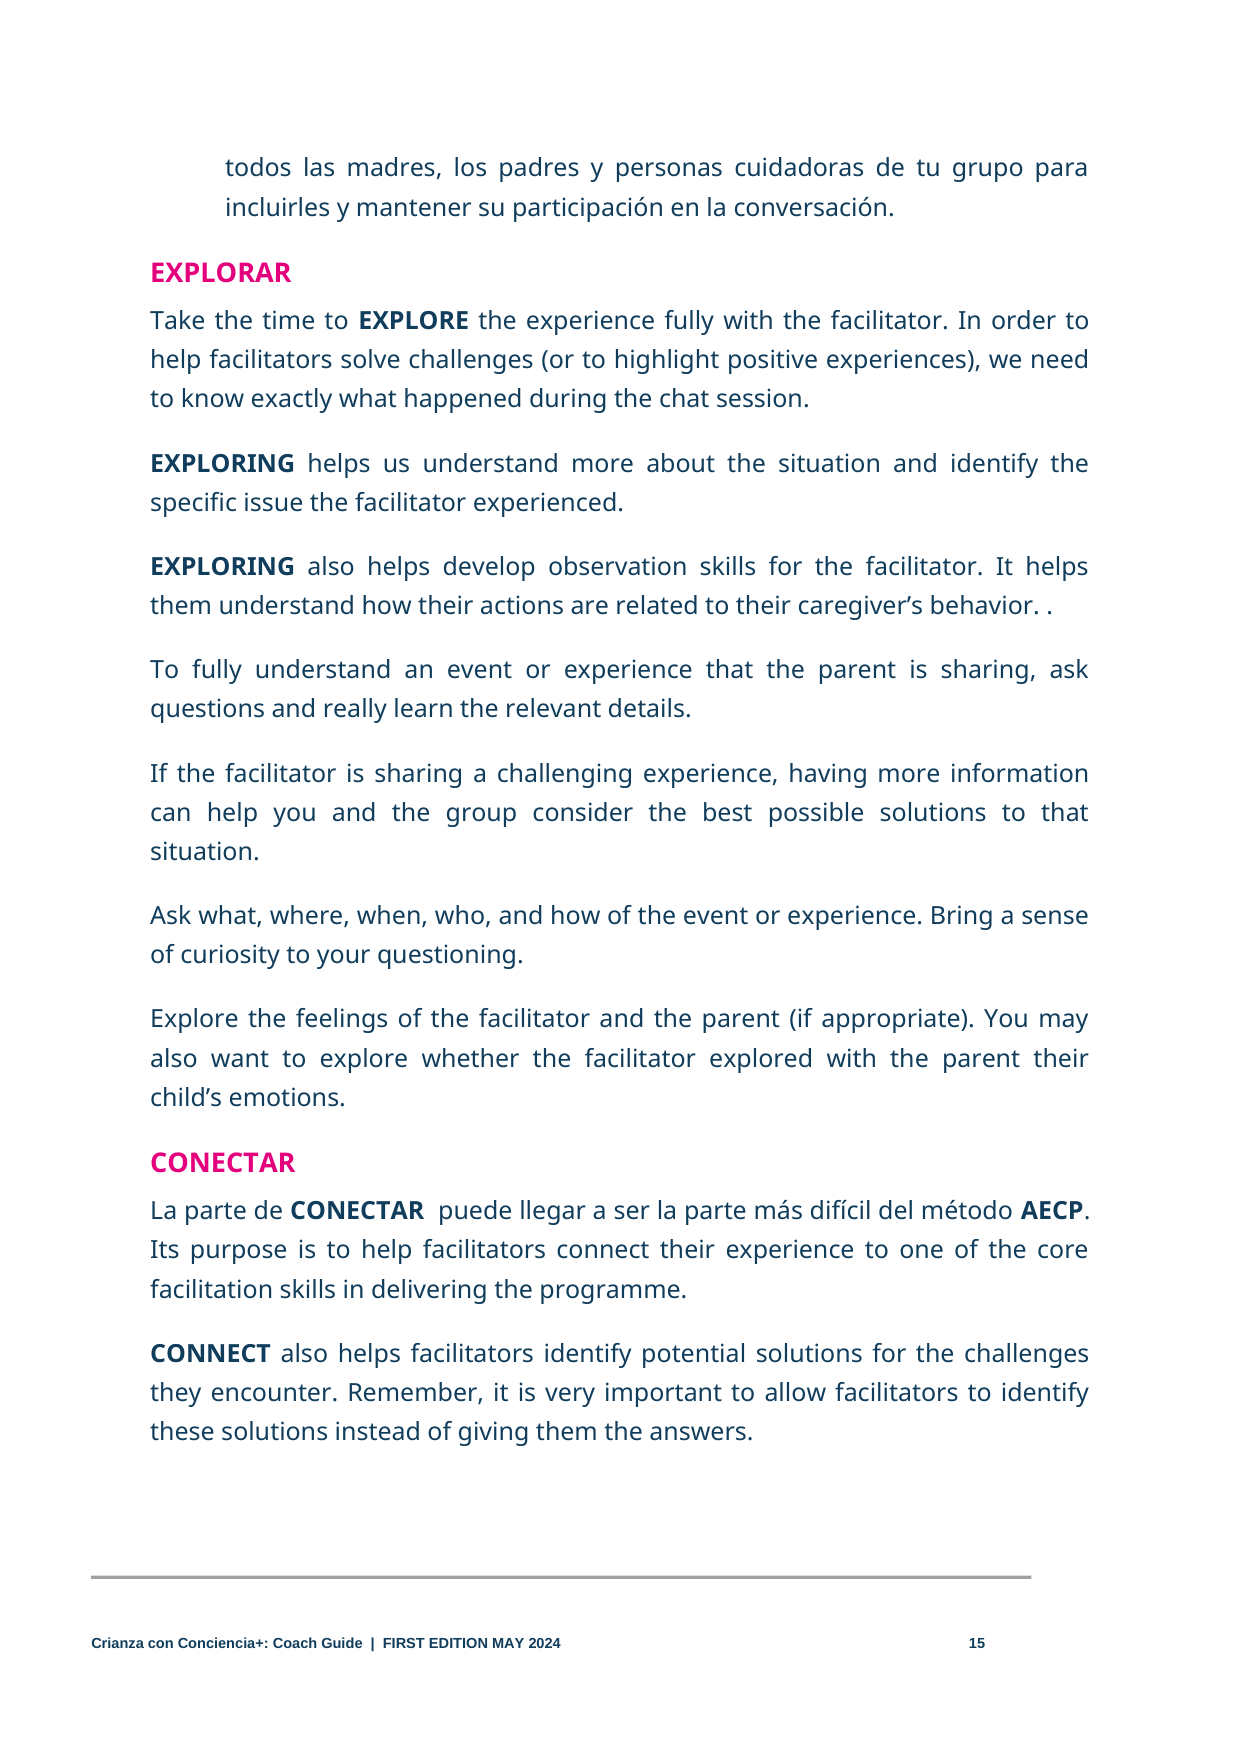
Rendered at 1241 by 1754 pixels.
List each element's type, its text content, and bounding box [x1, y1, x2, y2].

subtitle EXPLORAR [150, 253, 1090, 290]
text Ask what, where, when, who, and how of the event or experience. Bring a sense of curiosity to your questioning. [150, 898, 1090, 971]
text CONNECT also helps facilitators identify potential solutions for the challenges they encounter. Remember, it is very important to allow facilitators to identify these solutions instead of giving them the answers. [150, 1335, 1090, 1448]
text EXPLORING also helps develop observation skills for the facilitator. It helps them understand how their actions are related to their caregiver’s behavior. . [150, 548, 1090, 622]
text To fully understand an event or experience that the parent is sharing, ask questions and really learn the relevant details. [150, 652, 1090, 725]
text EXPLORING helps us understand more about the situation and identify the specific issue the facilitator experienced. [150, 445, 1090, 518]
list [187, 150, 1090, 223]
text If the facilitator is sharing a challenging experience, having more information can help you and the group consider the best possible solutions to that situation. [150, 755, 1090, 868]
text La parte de CONECTAR puede llegar a ser la parte más difícil del método AECP. Its purpose is to help facilitators connect their experience to one of the core facilitation skills in delivering the programme. [150, 1193, 1090, 1305]
text Explore the feelings of the facilitator and the parent (if appropriate). You may also want to explore whether the facilitator explored with the parent their child’s emotions. [150, 1001, 1090, 1113]
text Take the time to EXPLORE the experience fully with the facilitator. In order to help facilitators solve challenges (or to highlight positive experiences), we need to know exactly what happened during the chat session. [150, 303, 1090, 415]
subtitle CONECTAR [150, 1143, 1090, 1180]
